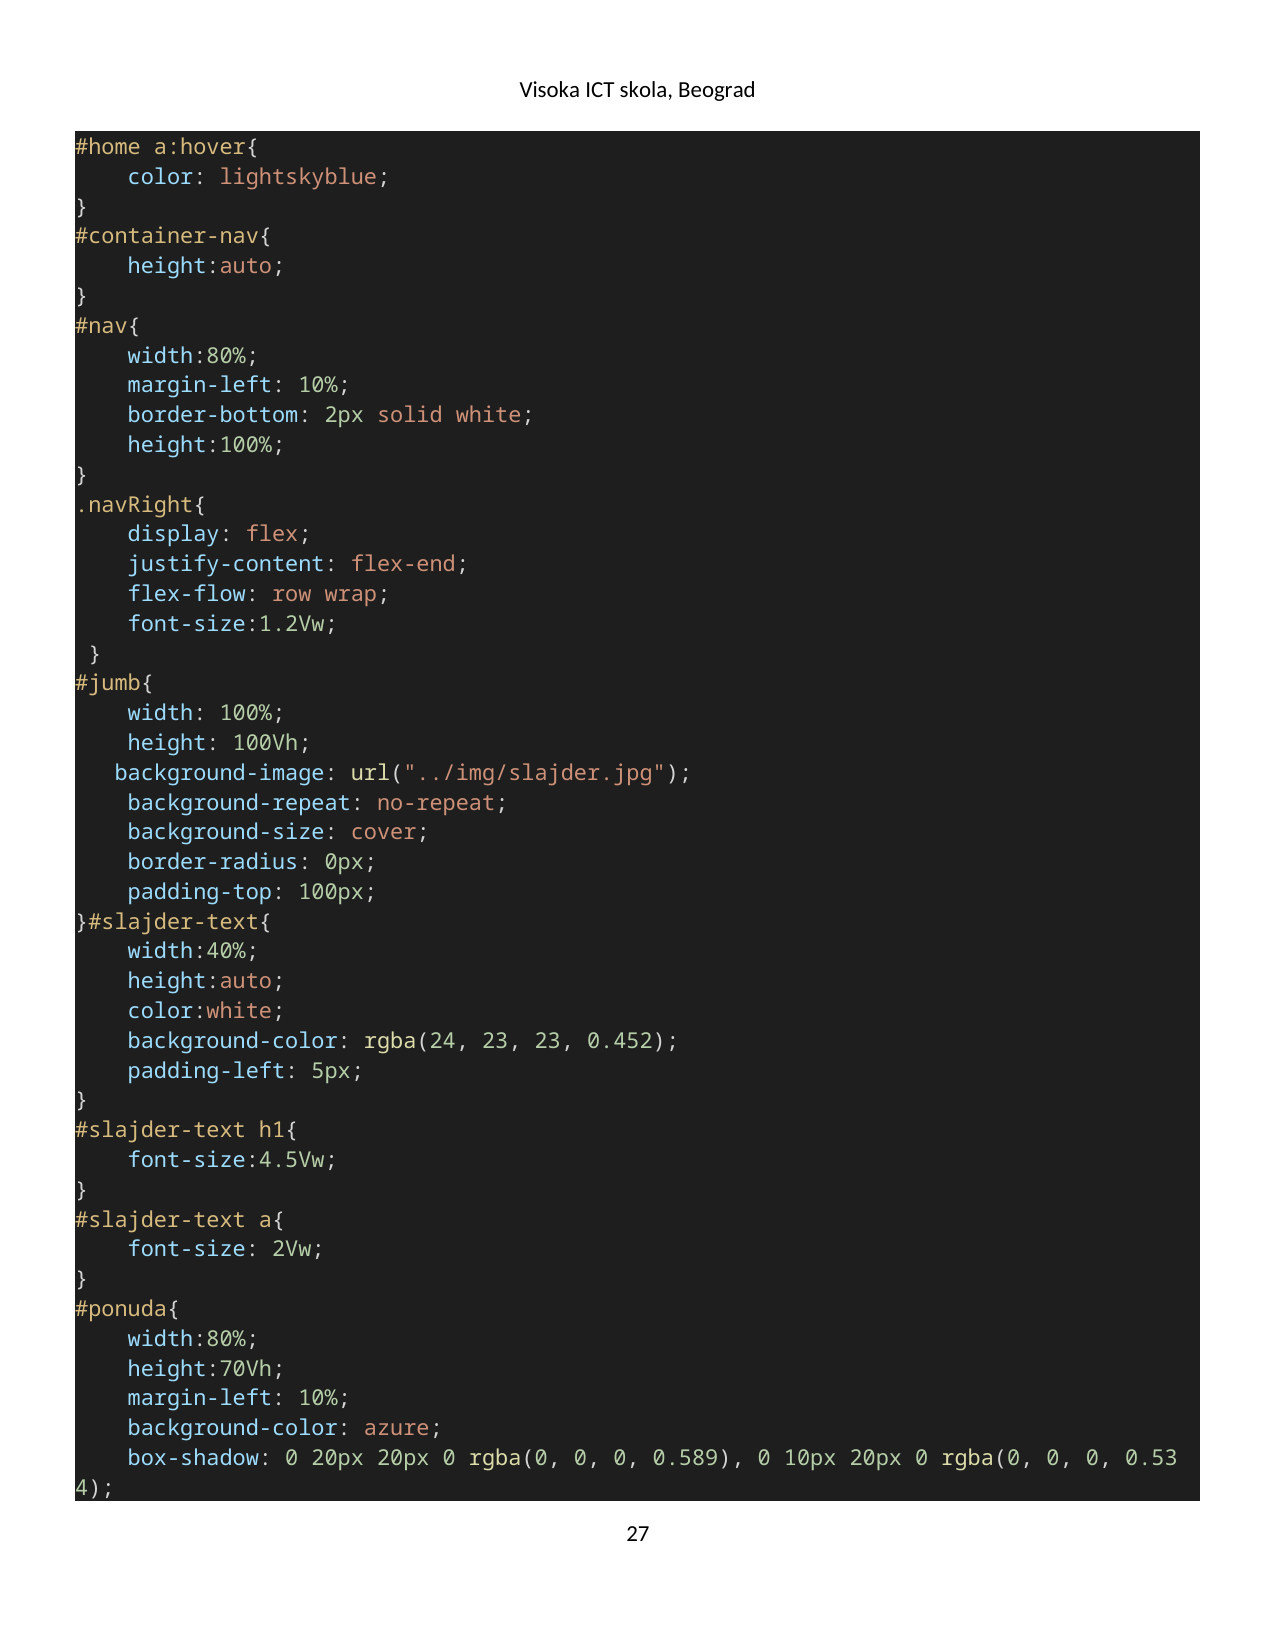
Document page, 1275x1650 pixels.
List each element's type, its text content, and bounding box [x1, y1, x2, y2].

text #jumb{ [75, 667, 1200, 697]
text background-repeat: no-repeat; [75, 786, 1200, 816]
text #nav{ [75, 310, 1200, 339]
text background-color: rgba(24, 23, 23, 0.452); [75, 1025, 1200, 1054]
text font-size:1.2Vw; [75, 608, 1200, 637]
text } [75, 1084, 1200, 1114]
text width:80%; [75, 1323, 1200, 1352]
text background-color: azure; [75, 1412, 1200, 1442]
text height:70Vh; [75, 1352, 1200, 1382]
text padding-left: 5px; [75, 1054, 1200, 1084]
text } [75, 637, 1200, 667]
text } [75, 191, 1200, 220]
text #slajder-text a{ [75, 1203, 1200, 1233]
text } [75, 280, 1200, 310]
text padding-top: 100px; [75, 876, 1200, 906]
text margin-left: 10%; [75, 369, 1200, 399]
text .navRight{ [75, 488, 1200, 518]
text #ponuda{ [75, 1293, 1200, 1323]
text color: lightskyblue; [75, 161, 1200, 191]
text #home a:hover{ [75, 131, 1200, 161]
text width: 100%; [75, 697, 1200, 727]
text background-image: url("../img/slajder.jpg"); [75, 757, 1200, 786]
text box-shadow: 0 20px 20px 0 rgba(0, 0, 0, 0.589), 0 10px 20px 0 rgba(0, 0, 0, 0.534); [75, 1442, 1200, 1501]
text background-size: cover; [75, 816, 1200, 846]
text height:auto; [75, 965, 1200, 995]
text width:40%; [75, 935, 1200, 965]
text margin-left: 10%; [75, 1382, 1200, 1412]
text width:80%; [75, 339, 1200, 369]
text height:auto; [75, 250, 1200, 280]
text height: 100Vh; [75, 727, 1200, 757]
text flex-flow: row wrap; [75, 578, 1200, 608]
text }#slajder-text{ [75, 906, 1200, 935]
text } [75, 459, 1200, 488]
text font-size: 2Vw; [75, 1233, 1200, 1263]
text height:100%; [75, 429, 1200, 459]
text #slajder-text h1{ [75, 1114, 1200, 1144]
text border-bottom: 2px solid white; [75, 399, 1200, 429]
text border-radius: 0px; [75, 846, 1200, 876]
text } [75, 1263, 1200, 1293]
text color:white; [75, 995, 1200, 1025]
text #container-nav{ [75, 220, 1200, 250]
text justify-content: flex-end; [75, 548, 1200, 578]
text display: flex; [75, 518, 1200, 548]
text font-size:4.5Vw; [75, 1144, 1200, 1174]
text } [75, 1174, 1200, 1203]
